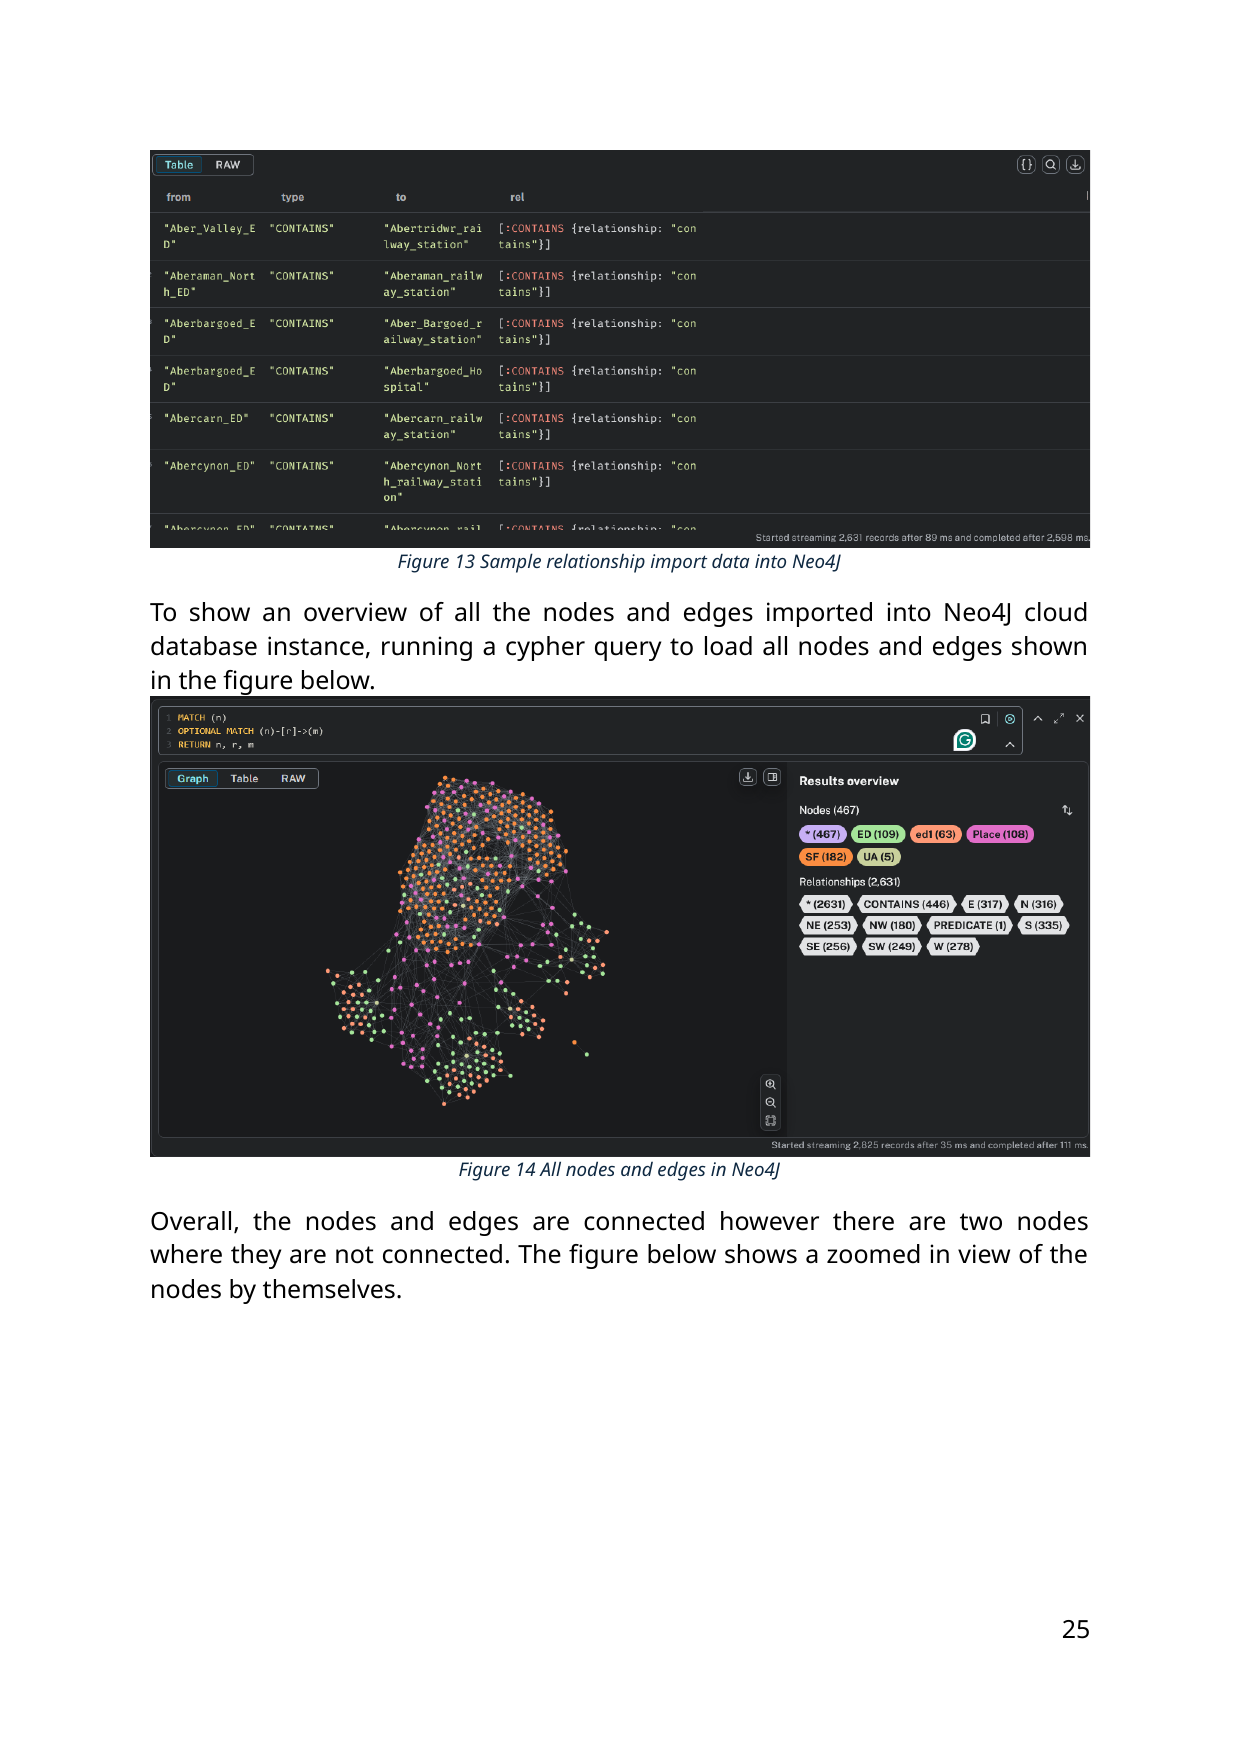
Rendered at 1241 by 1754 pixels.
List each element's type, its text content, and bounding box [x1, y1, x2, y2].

picture [150, 696, 1091, 1157]
text Overall, the nodes and edges are connected however there are two nodes where they are not connected. The figure below shows a zoomed in view of the nodes by themselves. [150, 1203, 1090, 1305]
text To show an overview of all the nodes and edges imported into Neo4J cloud database instance, running a cypher query to load all nodes and edges shown in the figure below. [150, 594, 1090, 696]
picture [150, 150, 1091, 548]
